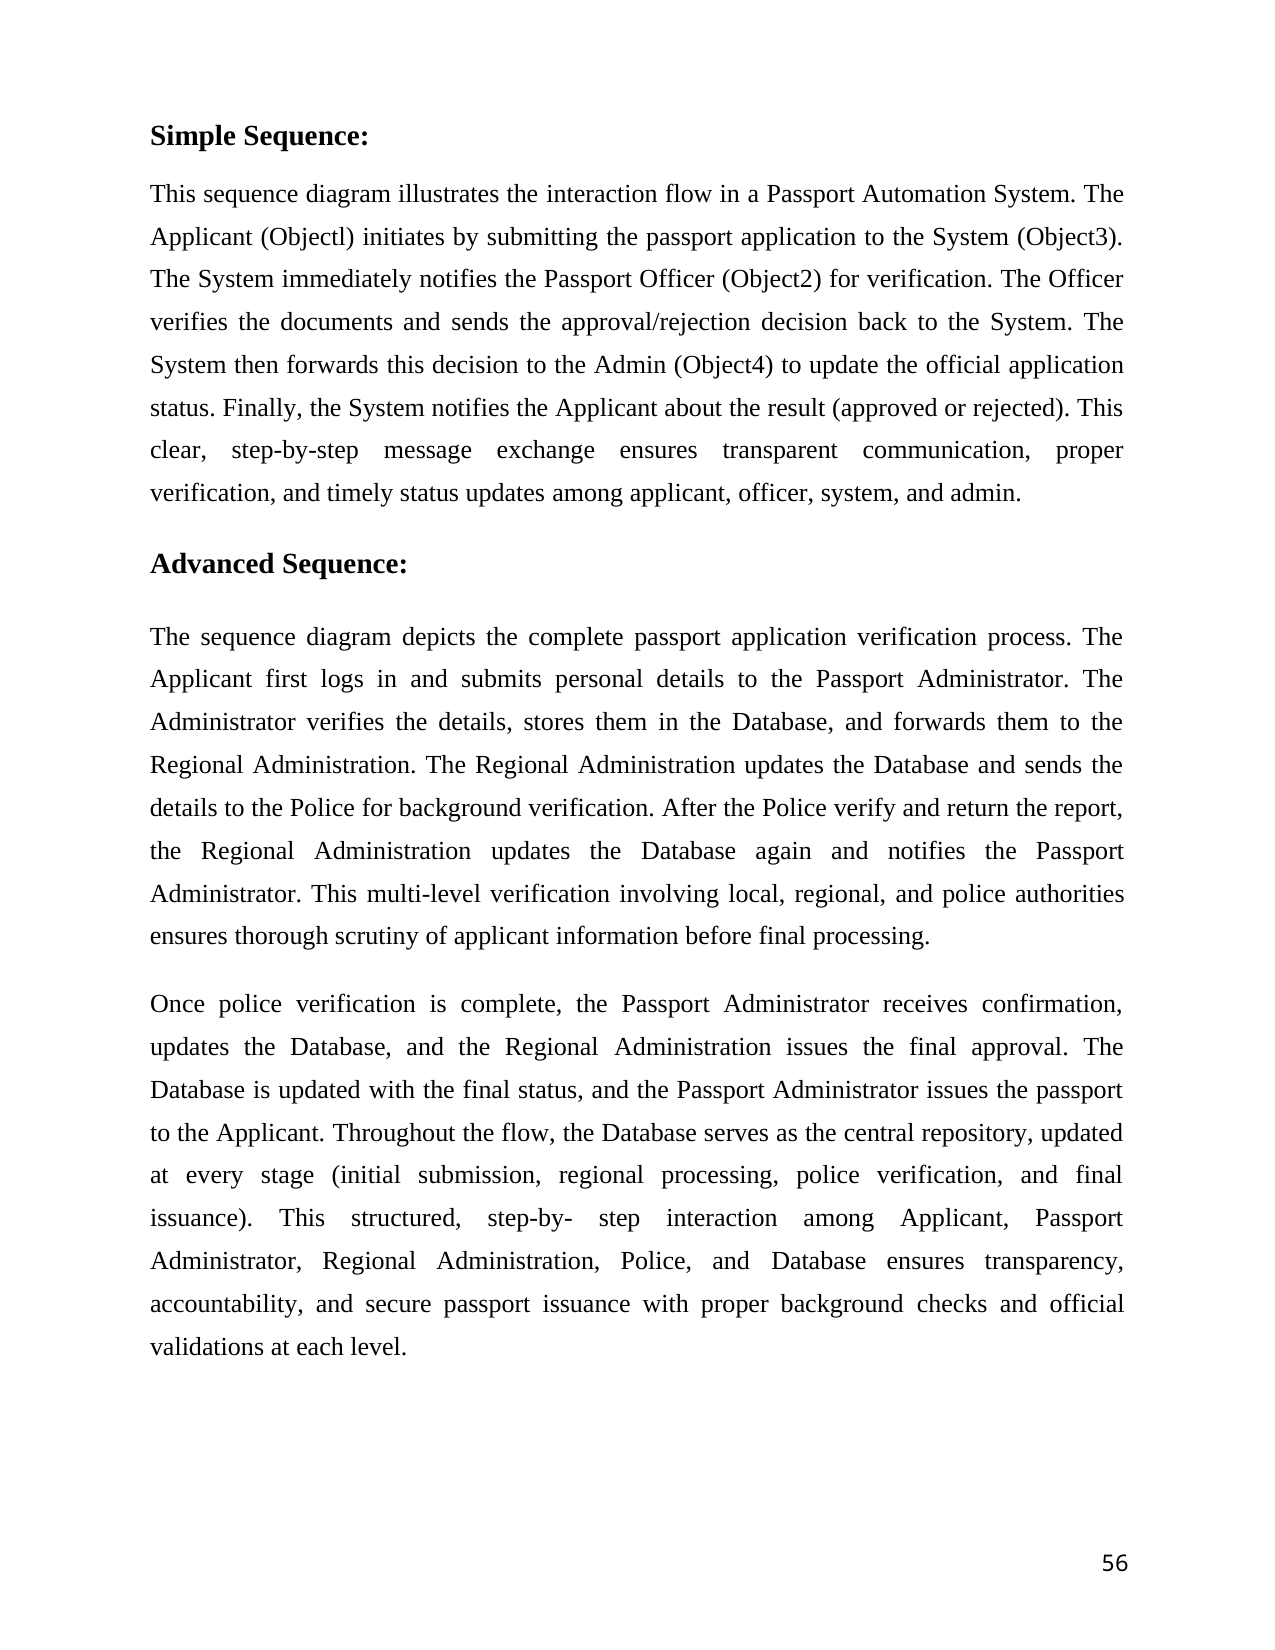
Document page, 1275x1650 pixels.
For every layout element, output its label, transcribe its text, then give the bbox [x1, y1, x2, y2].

text The sequence diagram depicts the complete passport application verification process. The Applicant first logs in and submits personal details to the Passport Administrator. The Administrator verifies the details, stores them in the Database, and forwards them to the Regional Administration. The Regional Administration updates the Database and sends the details to the Police for background verification. After the Police verify and return the report, the Regional Administration updates the Database again and notifies the Passport Administrator. This multi-level verification involving local, regional, and police authorities ensures thorough scrutiny of applicant information before final processing. [149, 621, 1125, 950]
text Once police verification is complete, the Passport Administrator receives confirmation, updates the Database, and the Regional Administration issues the final approval. The Database is updated with the final status, and the Passport Administrator issues the passport to the Applicant. Throughout the flow, the Database serves as the central repository, updated at every stage (initial submission, regional processing, police verification, and final issuance). This structured, step-by- step interaction among Applicant, Passport Administrator, Regional Administration, Police, and Database ensures transparency, accountability, and secure passport issuance with proper background checks and official validations at each level. [150, 988, 1124, 1361]
subtitle Advanced Sequence: [150, 546, 1162, 580]
text This sequence diagram illustrates the interaction flow in a Passport Automation System. The Applicant (Objectl) initiates by submitting the passport application to the System (Object3). The System immediately notifies the Passport Officer (Object2) for verification. The Officer verifies the documents and sends the approval/rejection decision back to the System. The System then forwards this decision to the Admin (Object4) to update the official application status. Finally, the System notifies the Applicant about the result (approved or rejected). This clear, step-by-step message exchange ensures transparent communication, proper verification, and timely status updates among applicant, officer, system, and admin. [149, 178, 1125, 507]
subtitle Simple Sequence: [150, 118, 1162, 152]
